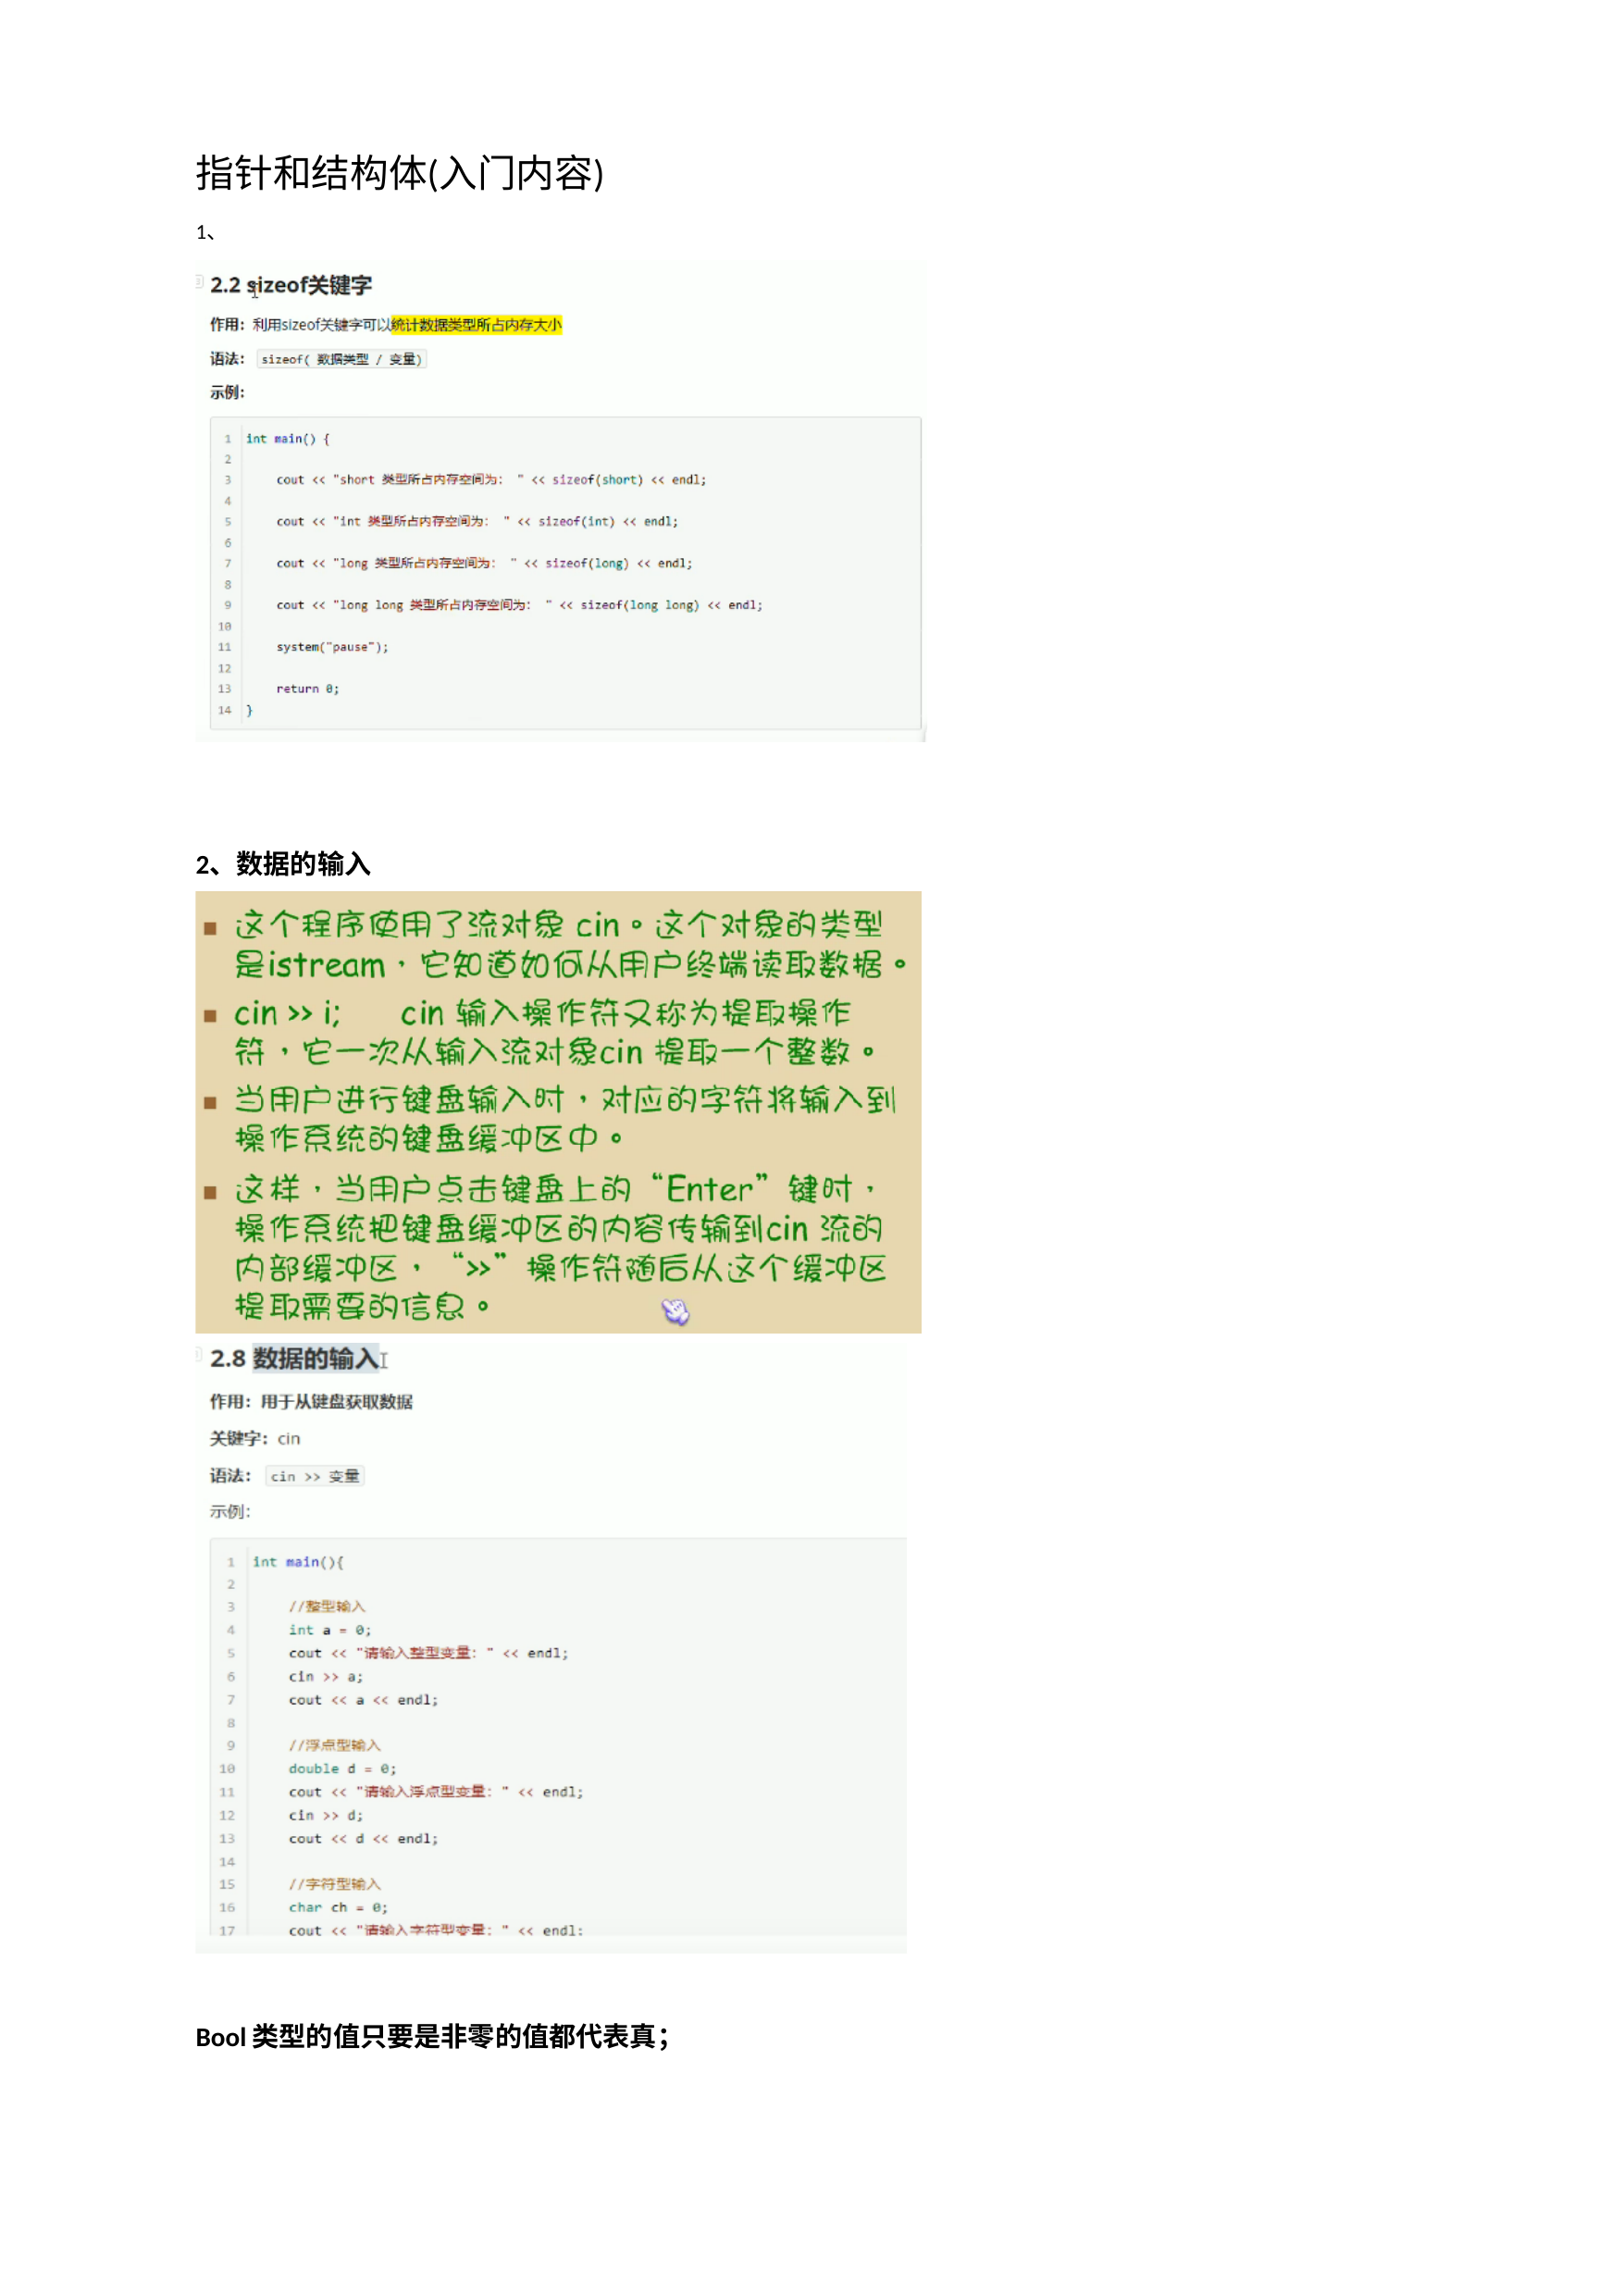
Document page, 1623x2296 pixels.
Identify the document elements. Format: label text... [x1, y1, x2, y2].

text Bool类型的值只要是非零的值都代表真； [195, 2004, 1449, 2065]
text 1、 [195, 200, 1449, 260]
picture [195, 891, 922, 1334]
text 2、数据的输入 [195, 832, 1449, 892]
picture [195, 1343, 908, 1954]
text 指针和结构体(入门内容) [195, 140, 1449, 200]
picture [195, 260, 928, 742]
